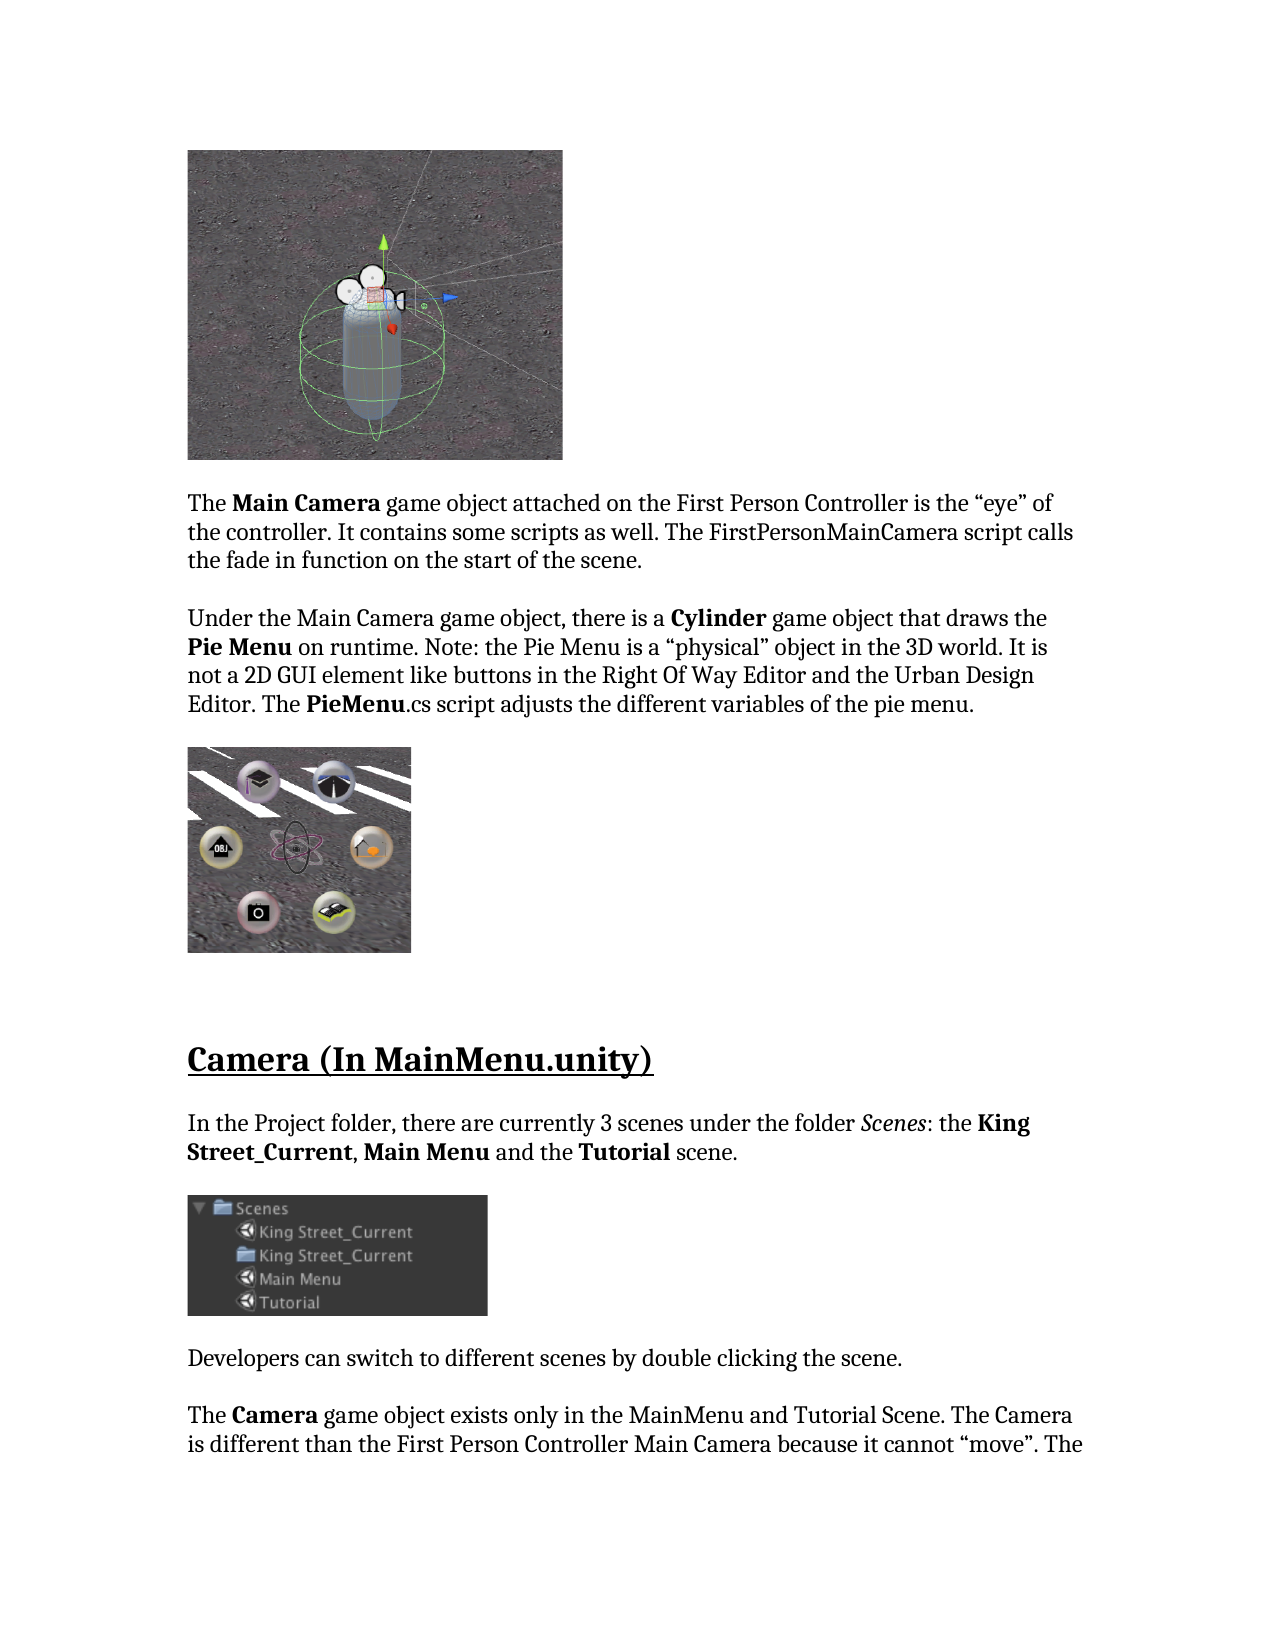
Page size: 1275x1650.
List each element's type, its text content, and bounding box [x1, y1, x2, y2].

picture [187, 150, 563, 460]
text In the Project folder, there are currently 3 scenes under the folder Scenes: the King Street_Current, Main Menu and the Tutorial scene. [187, 1109, 1087, 1166]
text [187, 1401, 1087, 1459]
picture [187, 747, 412, 953]
text The Main Camera game object attached on the First Person Controller is the “eye” of the controller. It contains some scripts as well. The FirstPersonMainCamera script calls the fade in function on the start of the scene. [187, 489, 1087, 575]
picture [187, 1195, 488, 1316]
text Developers can switch to different scenes by double clicking the scene. [187, 1344, 1087, 1373]
text Under the Main Camera game object, there is a Cylinder game object that draws the Pie Menu on runtime. Note: the Pie Menu is a “physical” object in the 3D world. It is not a 2D GUI element like buttons in the Right Of Way Editor and the Urban Design Editor. The PieMenu.cs script adjusts the different variables of the pie menu. [187, 604, 1087, 719]
text Camera (In MainMenu.unity) [187, 1039, 1087, 1080]
